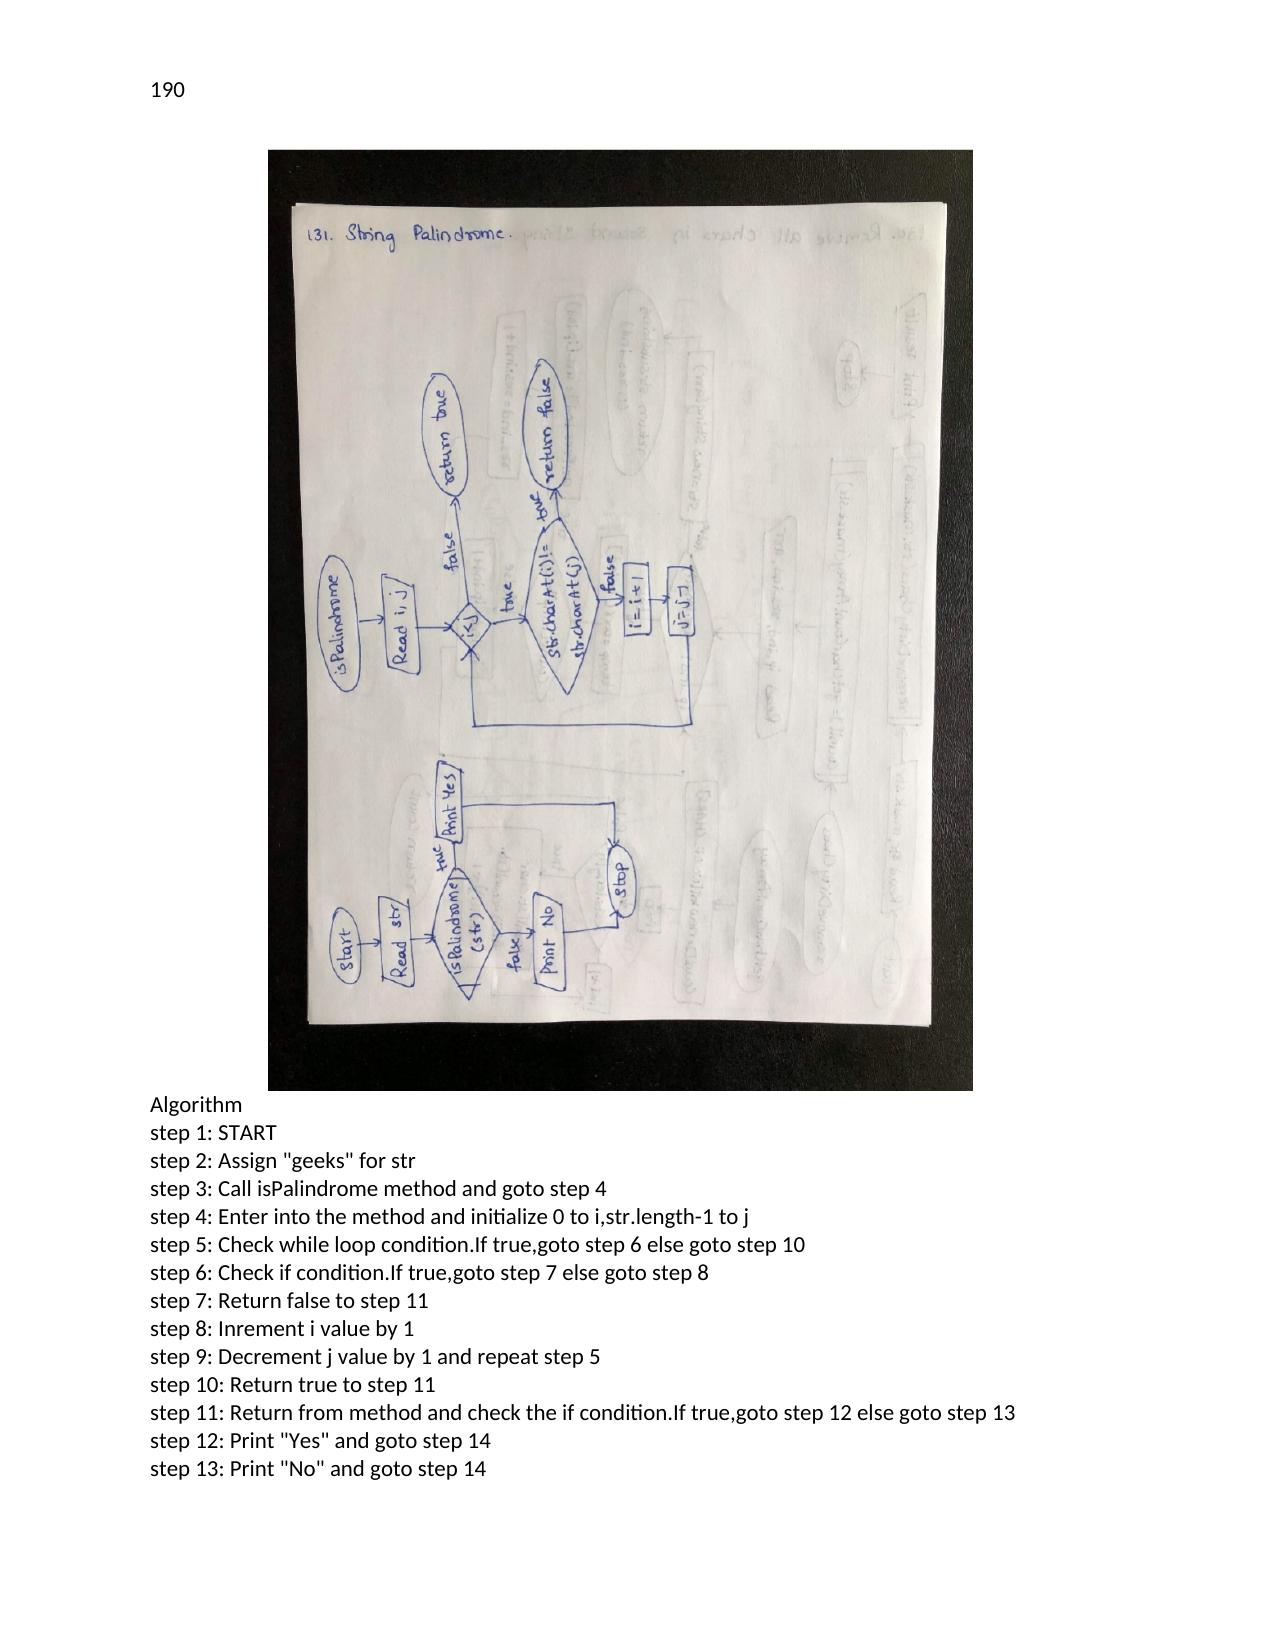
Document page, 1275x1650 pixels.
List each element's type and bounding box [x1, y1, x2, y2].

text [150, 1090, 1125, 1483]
picture [268, 151, 973, 1090]
